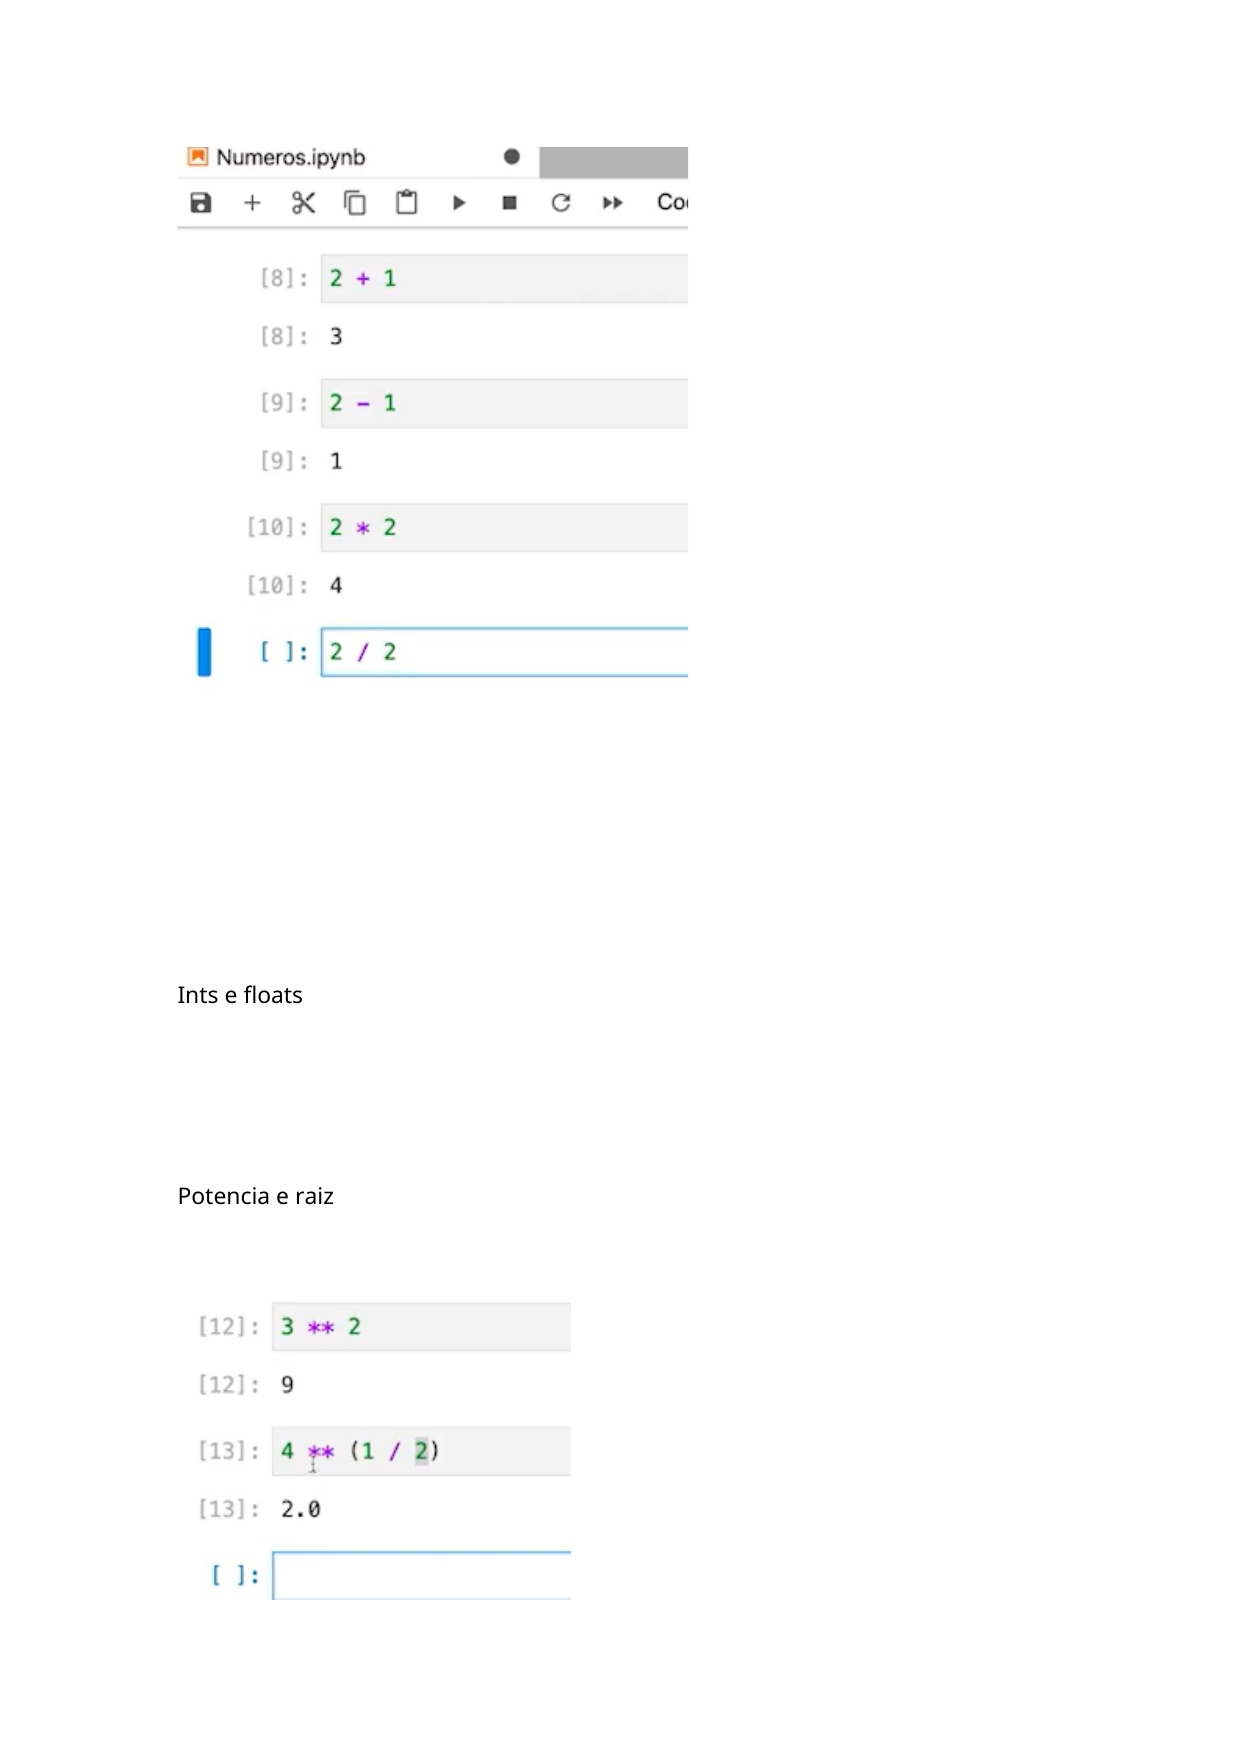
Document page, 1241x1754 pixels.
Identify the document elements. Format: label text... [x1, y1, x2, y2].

picture [177, 1281, 571, 1600]
text Ints e floats [177, 979, 1063, 1010]
text Potencia e raiz [177, 1180, 1063, 1212]
picture [177, 147, 689, 859]
